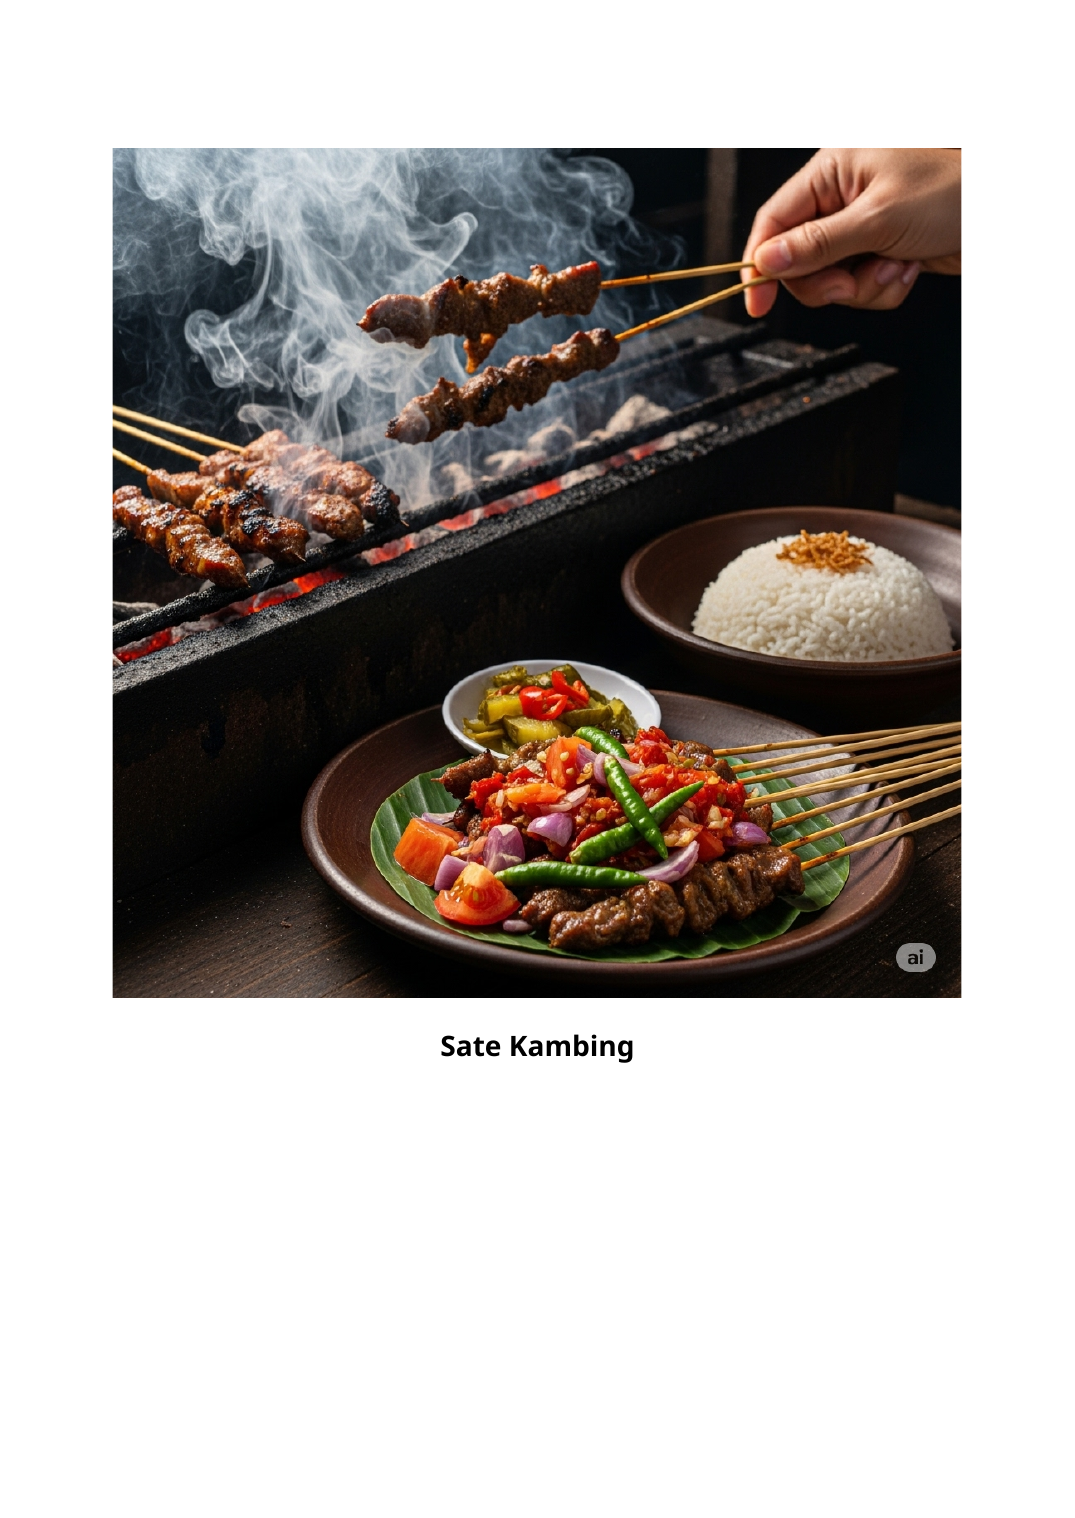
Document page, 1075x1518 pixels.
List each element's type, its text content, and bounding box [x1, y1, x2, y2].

text Sate Kambing [112, 1026, 962, 1065]
picture [112, 148, 962, 998]
